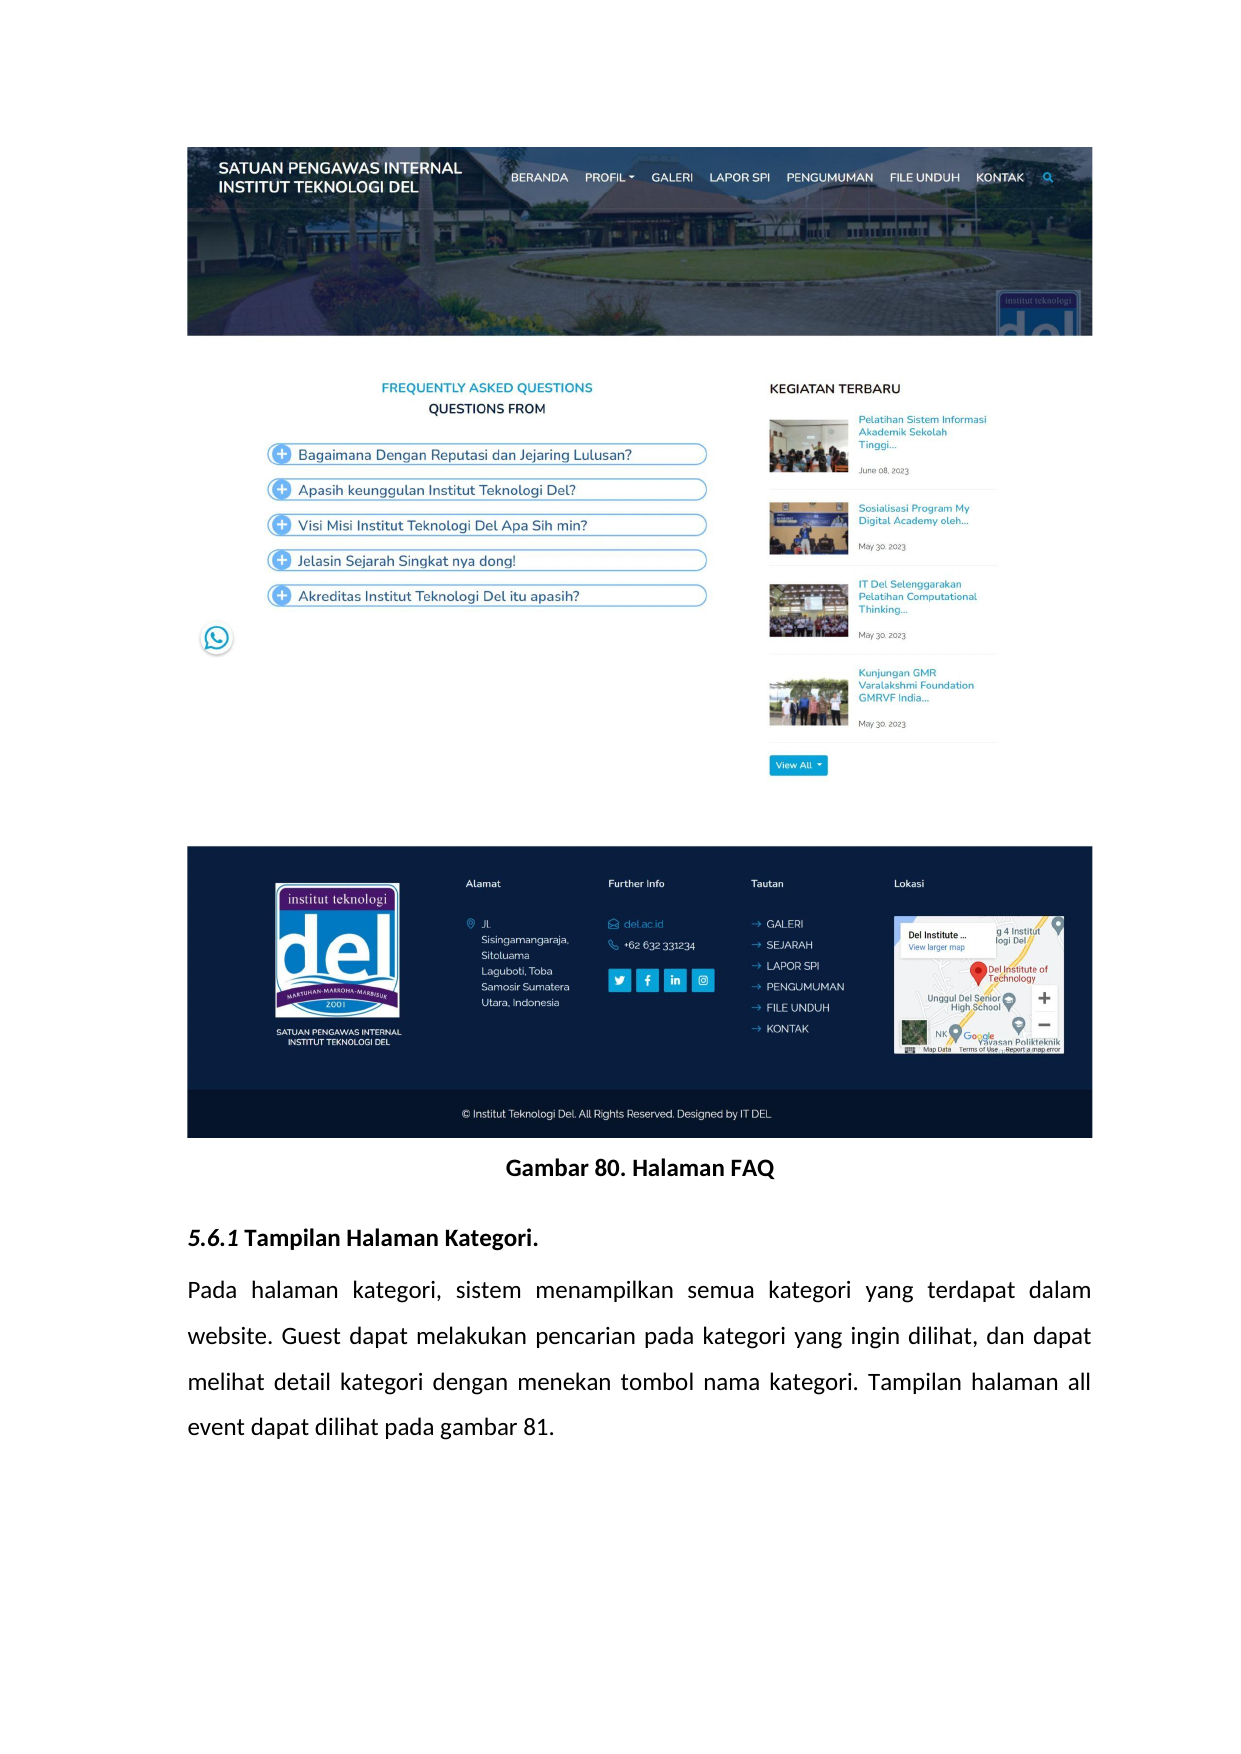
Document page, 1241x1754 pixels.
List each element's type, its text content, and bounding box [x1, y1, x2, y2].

text Pada halaman kategori, sistem menampilkan semua kategori yang terdapat dalam website. Guest dapat melakukan pencarian pada kategori yang ingin dilihat, dan dapat melihat detail kategori dengan menekan tombol nama kategori. Tampilan halaman all event dapat dilihat pada gambar 81. [187, 1274, 1092, 1442]
text Gambar 80. Halaman FAQ [187, 1152, 1092, 1182]
subtitle 5.6.1 Tampilan Halaman Kategori. [187, 1222, 1092, 1253]
picture [187, 147, 1093, 1138]
